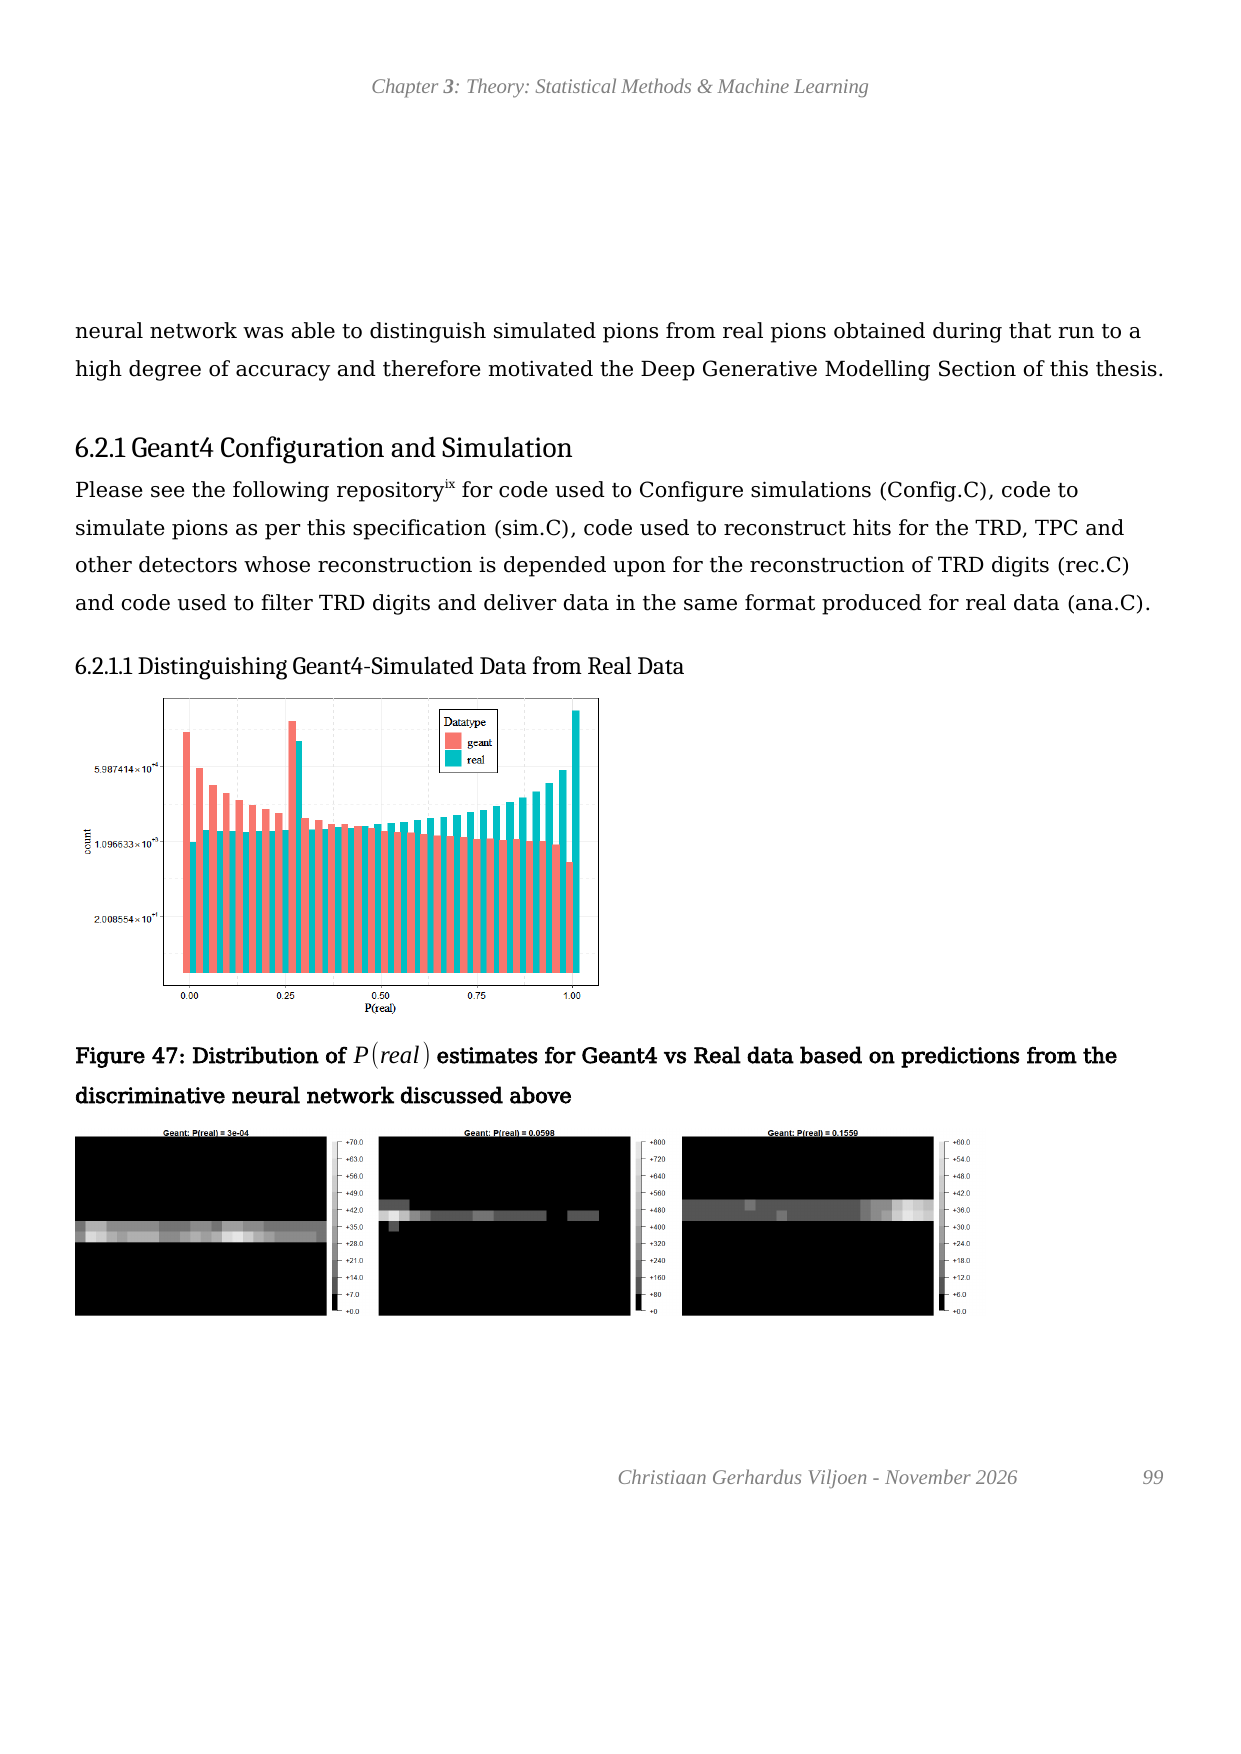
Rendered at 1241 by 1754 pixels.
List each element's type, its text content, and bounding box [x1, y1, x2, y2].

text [75, 318, 1165, 381]
picture [75, 693, 603, 1019]
picture [75, 1128, 986, 1316]
subtitle Geant4 Configuration and Simulation [75, 431, 1165, 464]
text Figure 47: Distribution of estimates for Geant4 vs Real data based on predictions from the discriminative neural network discussed above [75, 1040, 1165, 1107]
text Please see the following repository for code used to Configure simulations (Config.C), code to simulate pions as per this specification (sim.C), code used to reconstruct hits for the TRD, TPC and other detectors whose reconstruction is depended upon for the reconstruction of TRD digits (rec.C) and code used to filter TRD digits and deliver data in the same format produced for real data (ana.C). [75, 477, 1165, 614]
subtitle Distinguishing Geant4-Simulated Data from Real Data [75, 652, 1165, 681]
